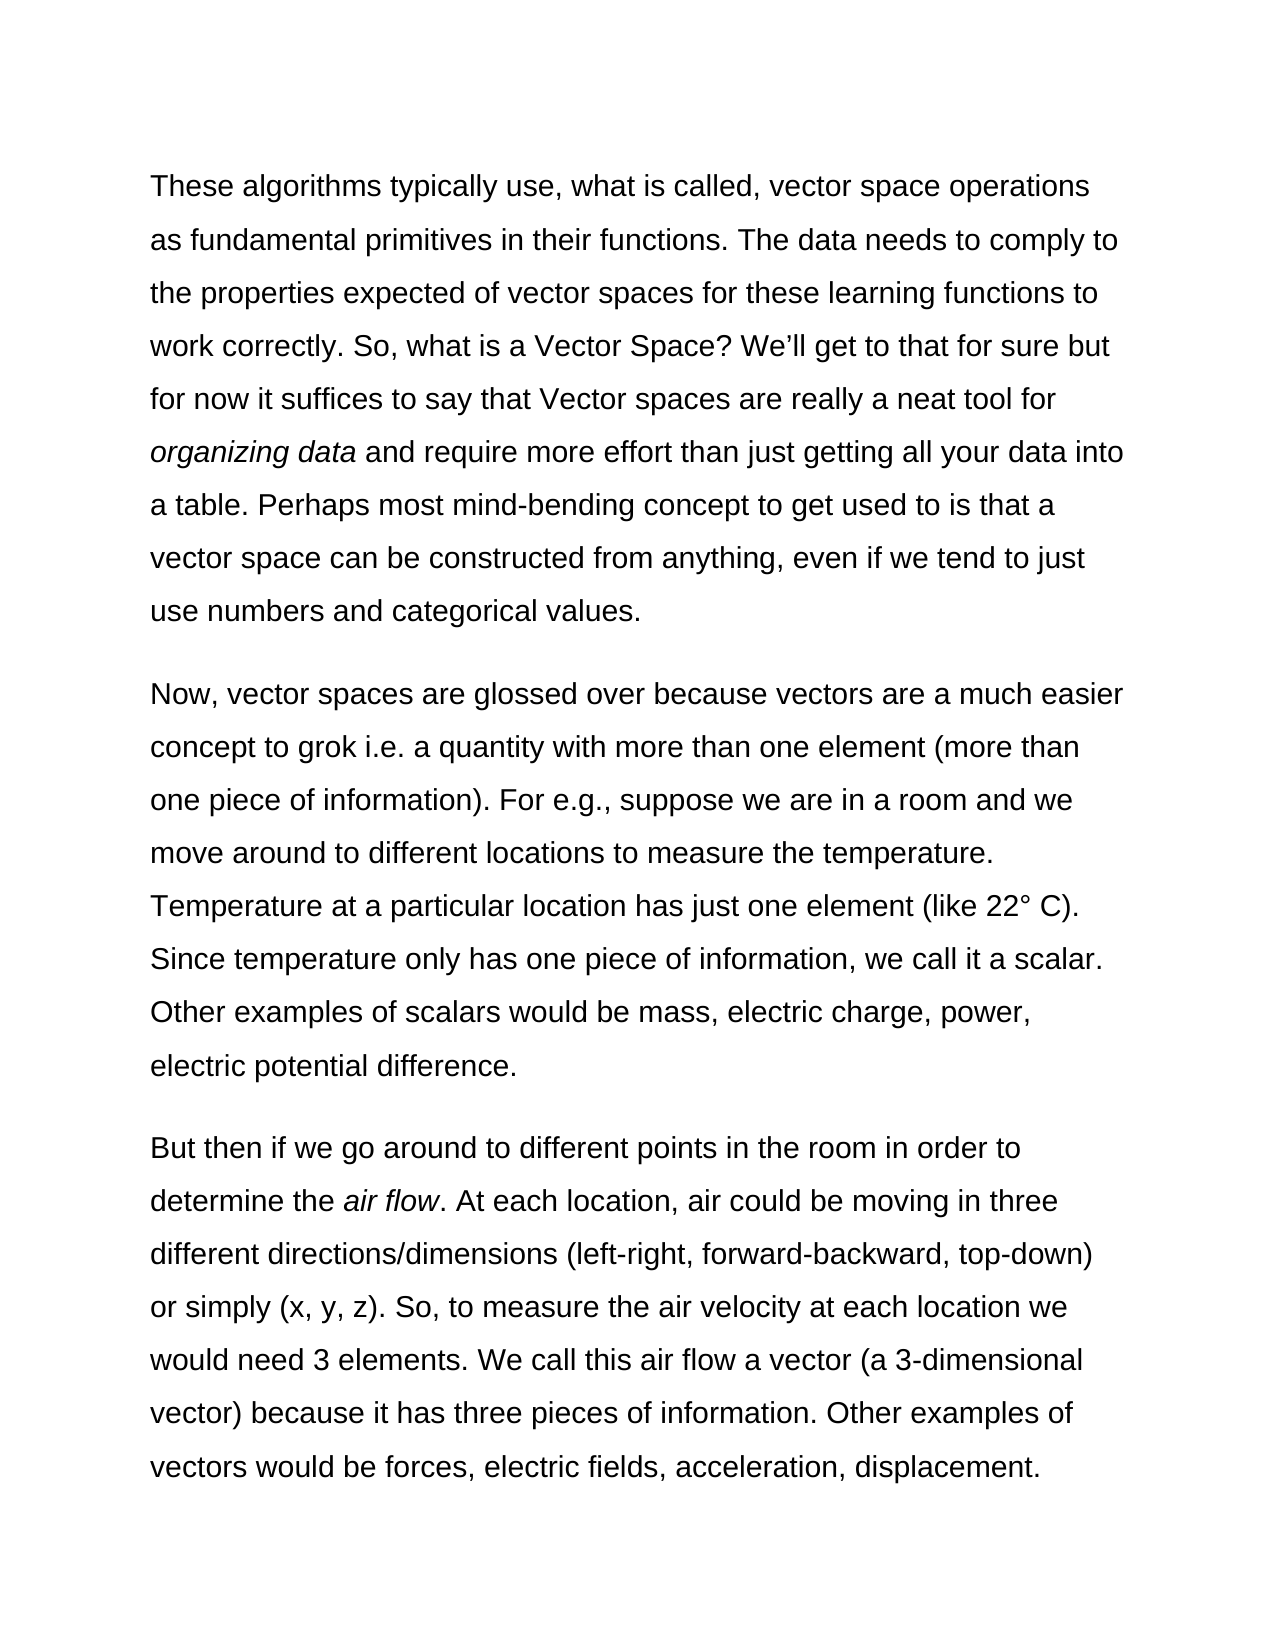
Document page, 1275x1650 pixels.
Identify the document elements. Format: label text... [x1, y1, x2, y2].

text But then if we go around to different points in the room in order to determine the air flow. At each location, air could be moving in three different directions/dimensions (left-right, forward-backward, top-down) or simply (x, y, z). So, to measure the air velocity at each location we would need 3 elements. We call this air flow a vector (a 3-dimensional vector) because it has three pieces of information. Other examples of vectors would be forces, electric fields, acceleration, displacement. [150, 1111, 1125, 1483]
text These algorithms typically use, what is called, vector space operations as fundamental primitives in their functions. The data needs to comply to the properties expected of vector spaces for these learning functions to work correctly. So, what is a Vector Space? We’ll get to that for sure but for now it suffices to say that Vector spaces are really a neat tool for organizing data and require more effort than just getting all your data into a table. Perhaps most mind-bending concept to get used to is that a vector space can be constructed from anything, even if we tend to just use numbers and categorical values. [150, 150, 1125, 628]
text Now, vector spaces are glossed over because vectors are a much easier concept to grok i.e. a quantity with more than one element (more than one piece of information). For e.g., suppose we are in a room and we move around to different locations to measure the temperature. Temperature at a particular location has just one element (like 22° C). Since temperature only has one piece of information, we call it a scalar. Other examples of scalars would be mass, electric charge, power, electric potential difference. [150, 657, 1125, 1082]
